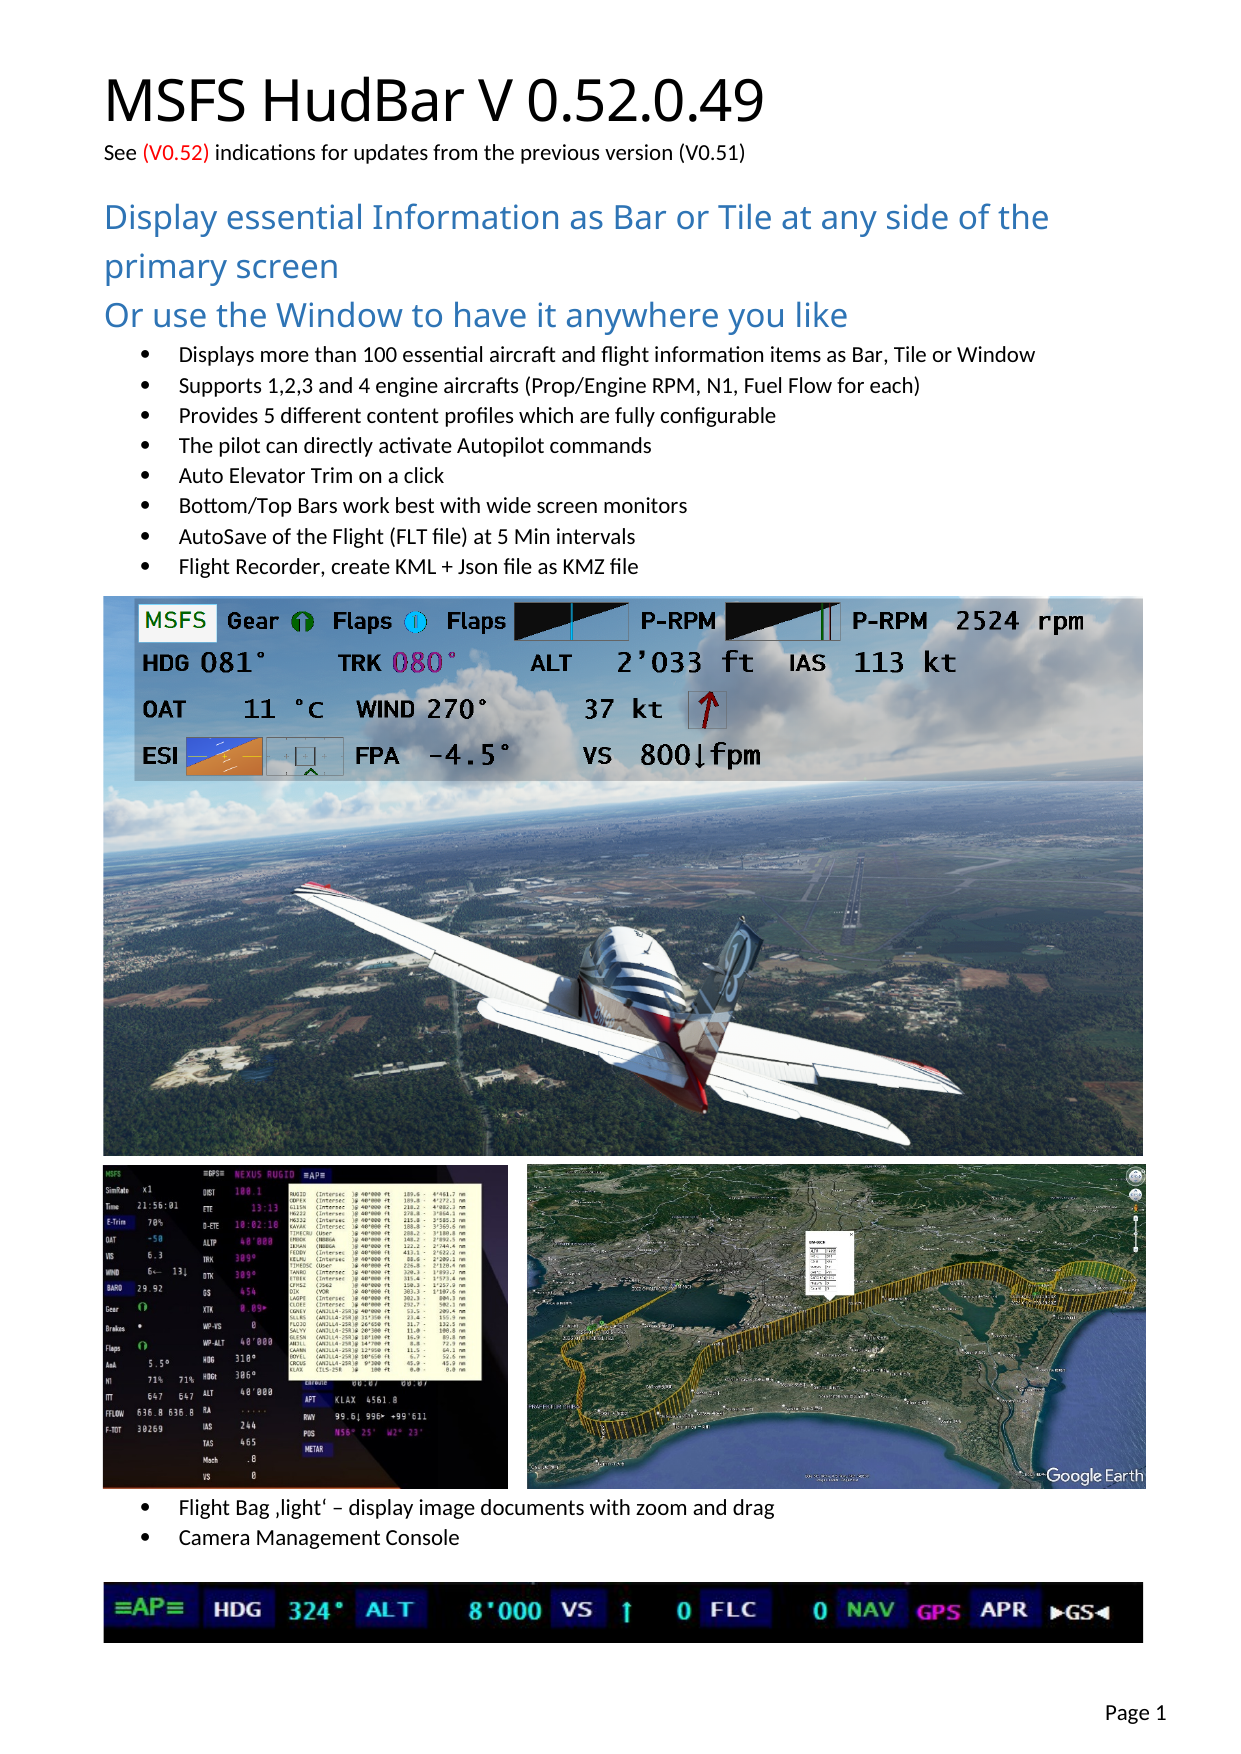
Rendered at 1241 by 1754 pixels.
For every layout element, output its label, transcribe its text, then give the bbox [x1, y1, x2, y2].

picture [103, 596, 1143, 1156]
text See (V0.52) indications for updates from the previous version (V0.51) [103, 138, 1167, 167]
subtitle Display essential Information as Bar or Tile at any side of the primary screen Or use the Window to have it anywhere you like [103, 194, 1167, 337]
list AutoSave of the Flight (FLT file) at 5 Min intervals [141, 522, 1167, 550]
list Flight Recorder, create KML + Json file as KMZ file [141, 552, 1167, 580]
list Camera Management Console [141, 1523, 1167, 1551]
list Displays more than 100 essential aircraft and flight information items as Bar, Tile or Window [141, 341, 1167, 369]
picture [102, 1165, 508, 1489]
list Auto Elevator Trim on a click [141, 461, 1167, 489]
list Supports 1,2,3 and 4 engine aircrafts (Prop/Engine RPM, N1, Fuel Flow for each) [141, 371, 1167, 399]
list Provides 5 different content profiles which are fully configurable [141, 401, 1167, 429]
list Bottom/Top Bars work best with wide screen monitors [141, 492, 1167, 520]
list The pilot can directly activate Autopilot commands [141, 431, 1167, 459]
picture [527, 1164, 1146, 1489]
title MSFS HudBar V 0.52.0.49 [103, 59, 1167, 138]
picture [103, 1582, 1144, 1643]
